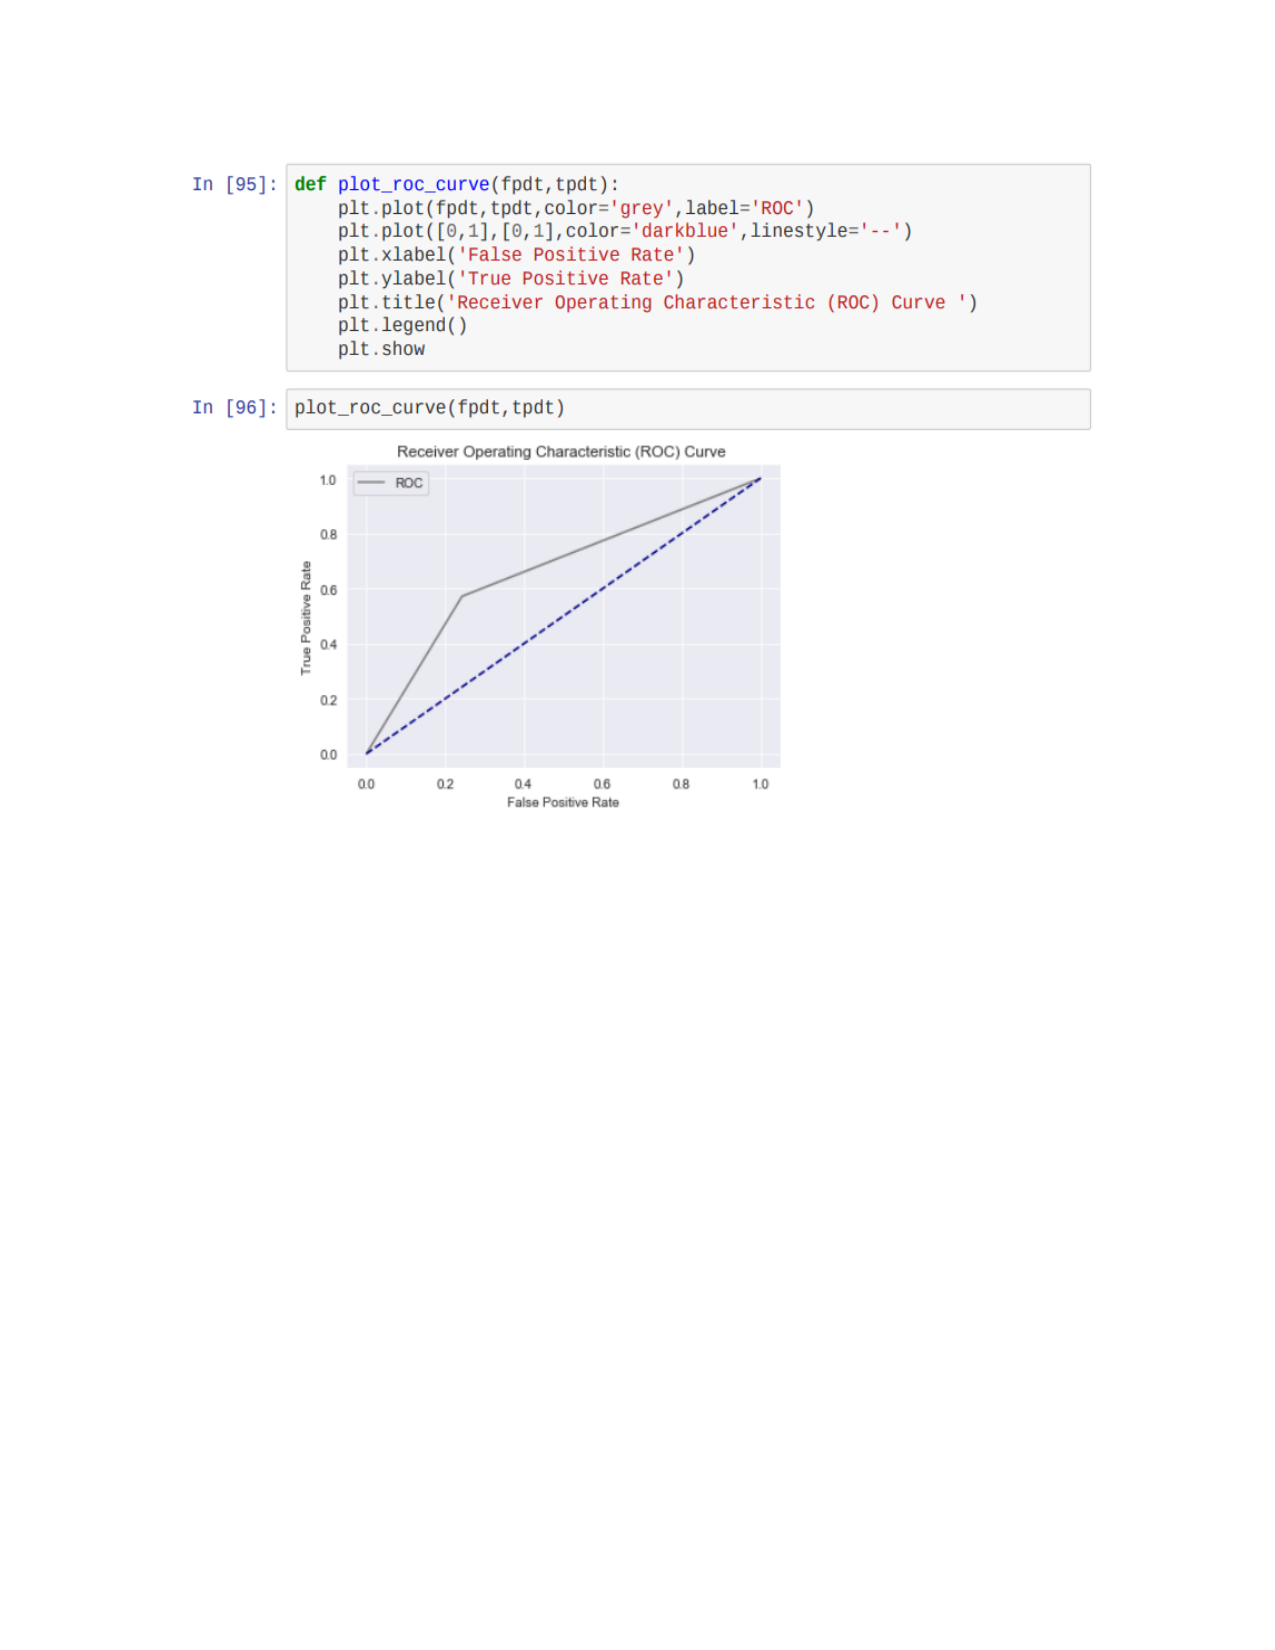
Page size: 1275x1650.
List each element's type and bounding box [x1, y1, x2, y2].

picture [150, 159, 1131, 813]
